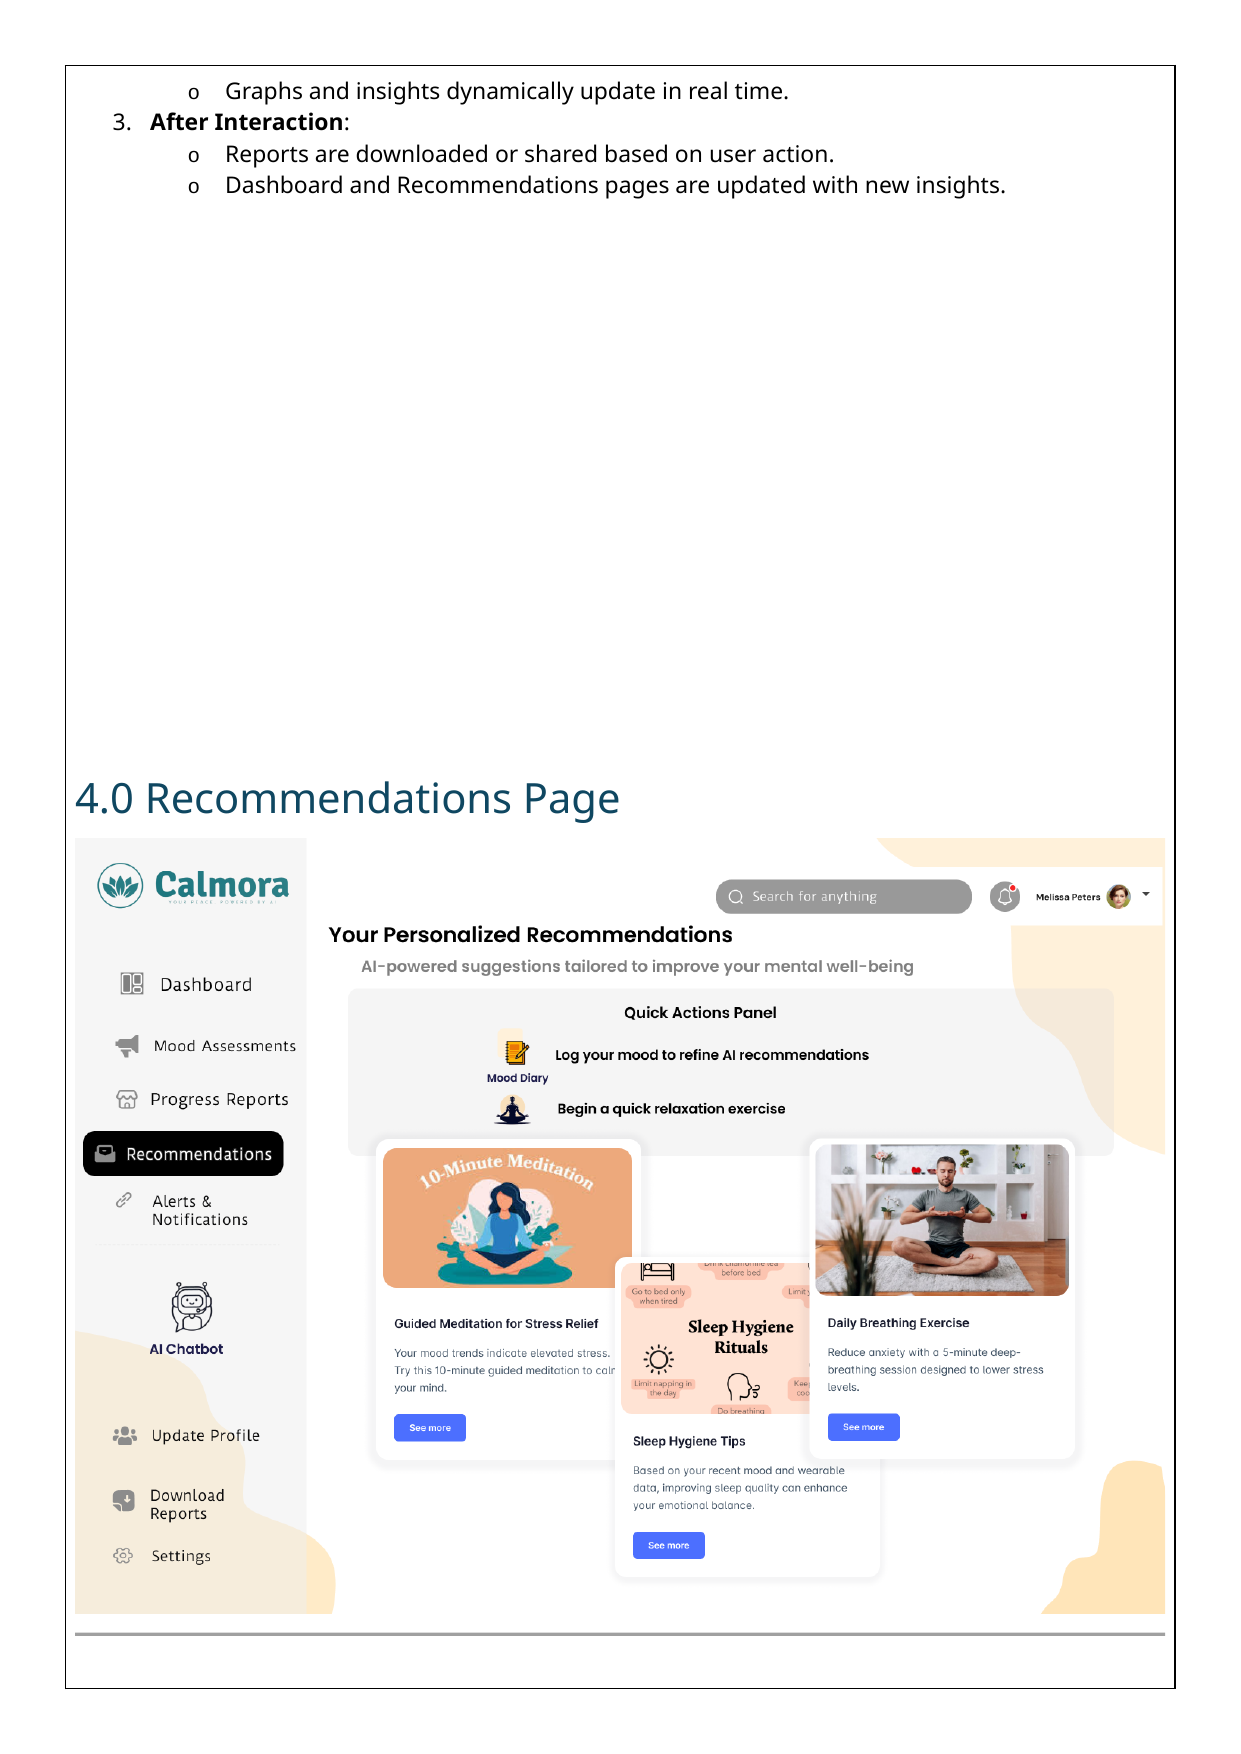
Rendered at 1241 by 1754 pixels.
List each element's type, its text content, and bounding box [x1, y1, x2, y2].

list After Interaction: [112, 106, 1165, 137]
subtitle 4.0 Recommendations Page [75, 769, 1165, 826]
list Dashboard and Recommendations pages are updated with new insights. [187, 169, 1165, 200]
picture [75, 838, 1166, 1614]
list Reports are downloaded or shared based on user action. [187, 137, 1165, 169]
list Graphs and insights dynamically update in real time. [187, 75, 1165, 106]
